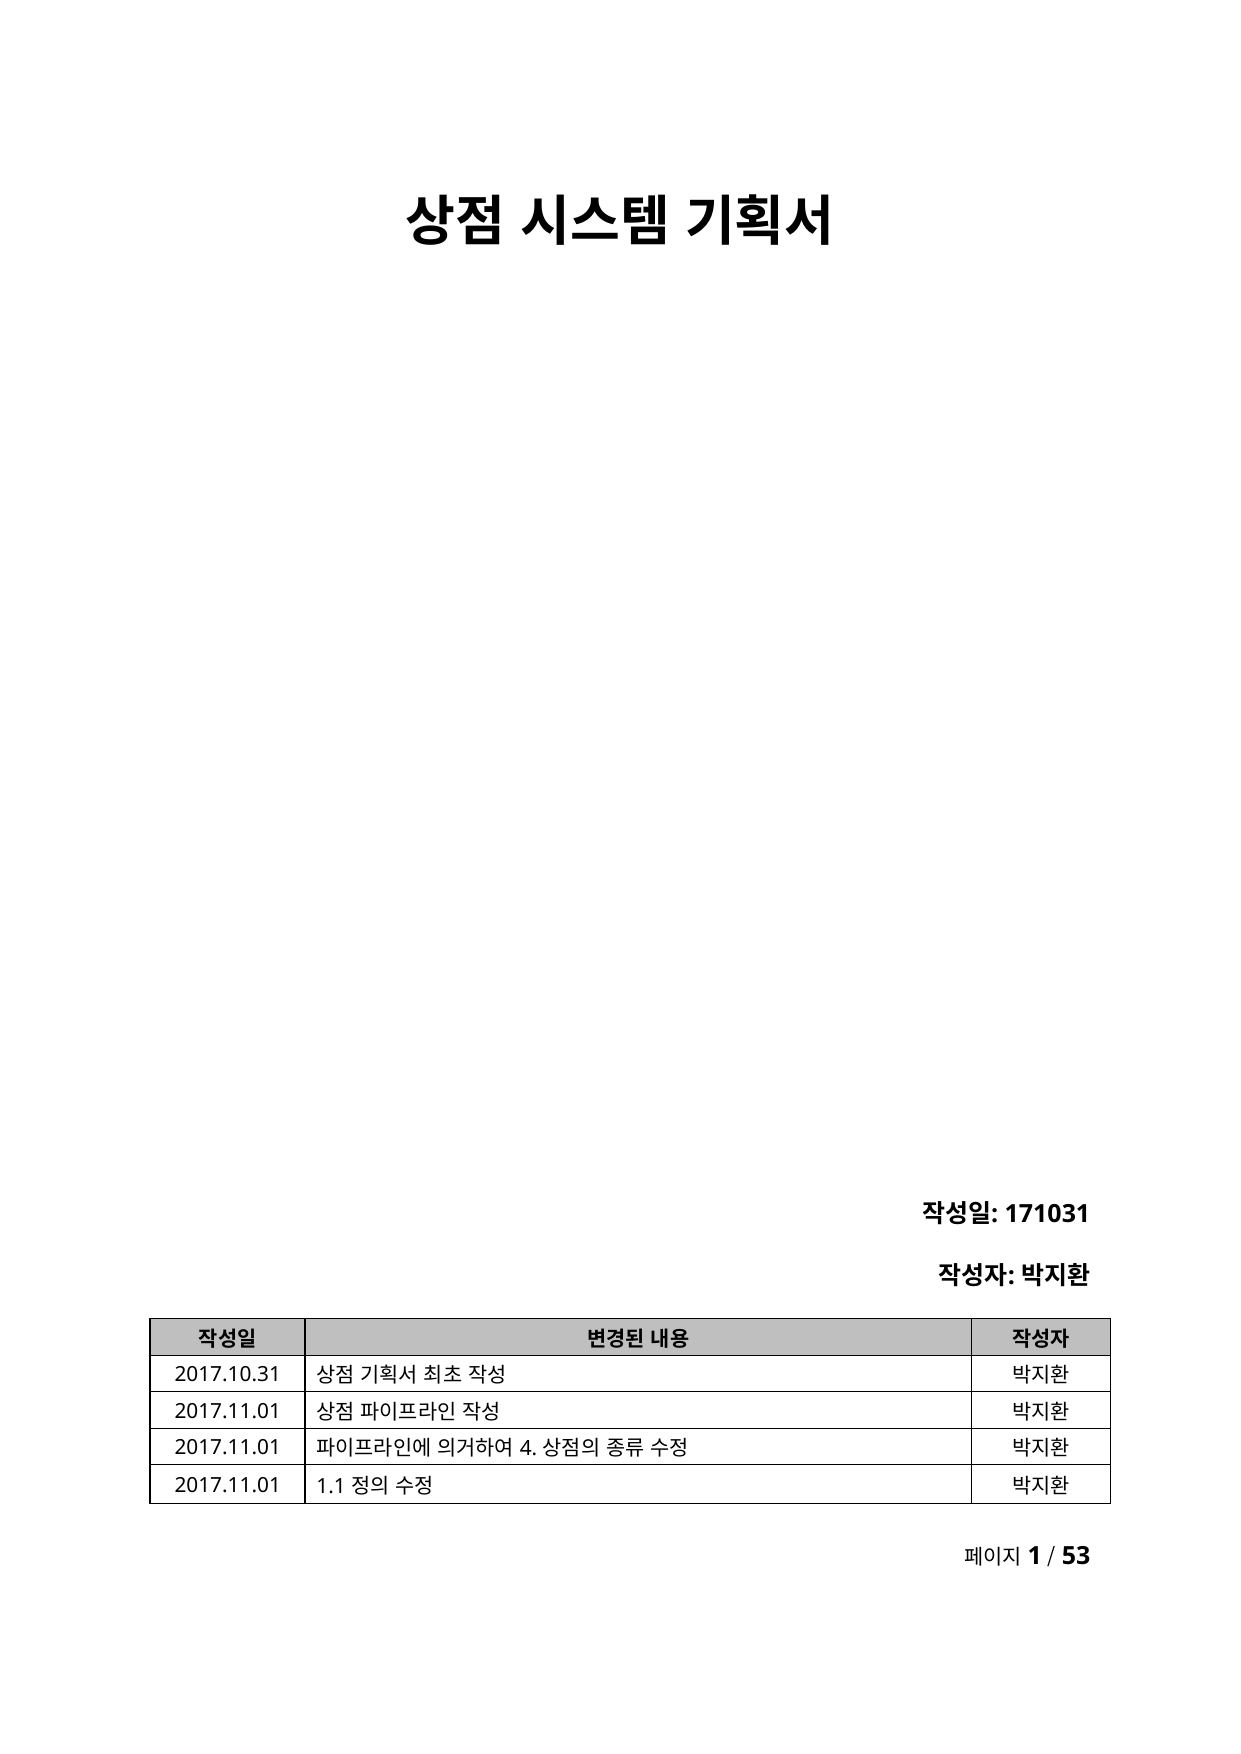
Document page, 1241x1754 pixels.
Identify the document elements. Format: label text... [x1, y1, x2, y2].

table_cell 박지환 [972, 1429, 1110, 1464]
text 작성자: 박지환 [150, 1256, 1090, 1292]
table_cell 2017.11.01 [151, 1465, 304, 1503]
table_header 작성일 [151, 1319, 304, 1355]
text 작성일: 171031 [150, 1193, 1090, 1229]
table_cell 1.1 정의 수정 [306, 1465, 971, 1503]
table_cell 2017.11.01 [151, 1429, 304, 1464]
text 상점 시스템 기획서 [150, 177, 1090, 256]
table_cell 박지환 [972, 1465, 1110, 1503]
table_cell 2017.10.31 [151, 1356, 304, 1391]
table_cell 박지환 [972, 1392, 1110, 1428]
table_cell 2017.11.01 [151, 1392, 304, 1428]
table_cell 박지환 [972, 1356, 1110, 1391]
table_cell 상점 파이프라인 작성 [306, 1392, 971, 1428]
table_header 작성자 [972, 1319, 1110, 1355]
table_cell 파이프라인에 의거하여 4. 상점의 종류 수정 [306, 1429, 971, 1464]
table_header 변경된 내용 [306, 1319, 971, 1355]
table_cell 상점 기획서 최초 작성 [306, 1356, 971, 1391]
